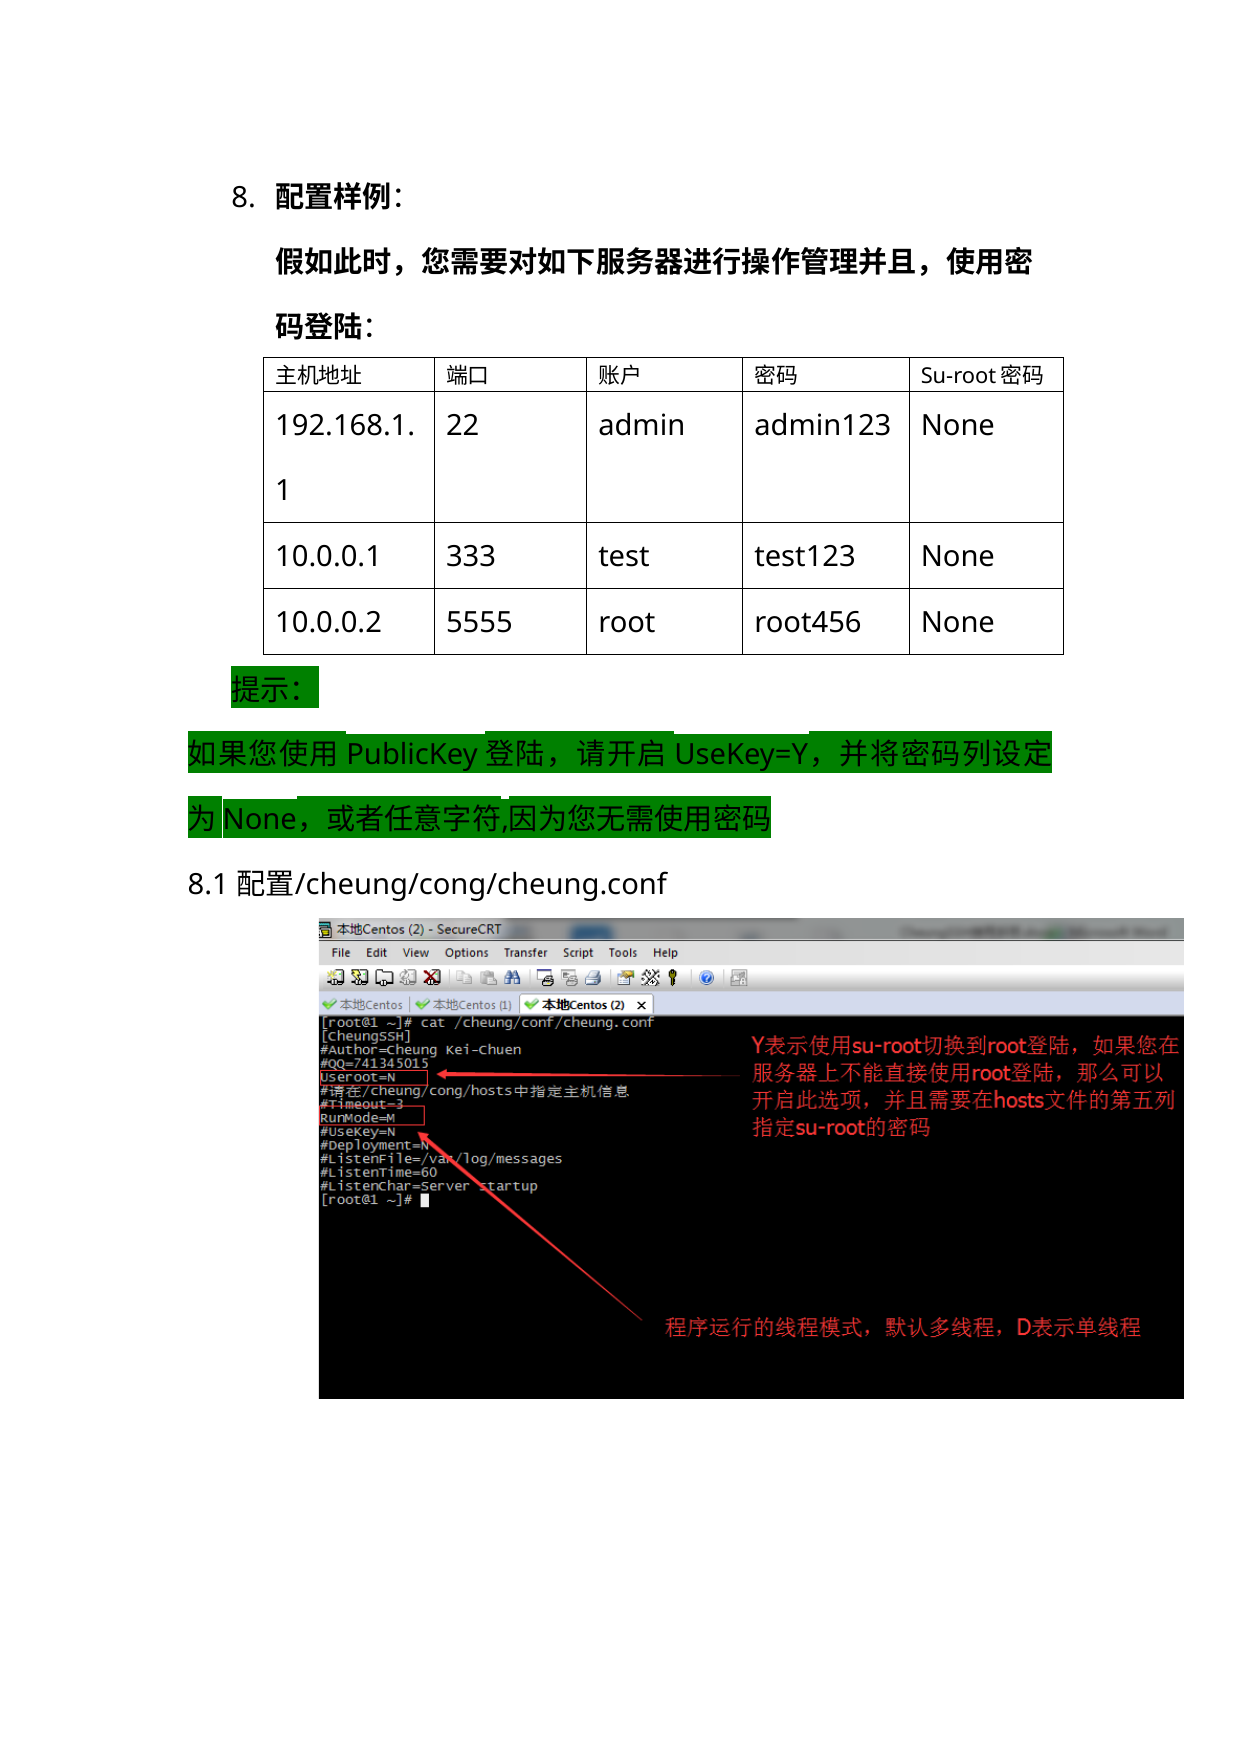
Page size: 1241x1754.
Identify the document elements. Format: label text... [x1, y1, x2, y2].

table_cell 10.0.0.1 [264, 523, 434, 588]
table_cell test123 [743, 523, 909, 588]
table_cell admin123 [743, 392, 909, 522]
table_cell admin [587, 392, 742, 522]
picture [318, 918, 1184, 1399]
table_cell 5555 [435, 589, 586, 654]
table_cell 192.168.1.1 [264, 392, 434, 522]
table_cell None [910, 523, 1063, 588]
table_cell None [910, 392, 1063, 522]
text 如果您使用PublicKey登陆，请开启UseKey=Y，并将密码列设定为None，或者任意字符,因为您无需使用密码 [187, 720, 1053, 850]
table_header 端口 [435, 358, 586, 391]
list 配置样例： [231, 162, 1053, 227]
table_cell root456 [743, 589, 909, 654]
table_cell None [910, 589, 1063, 654]
table_header Su-root密码 [910, 358, 1063, 391]
table_cell 10.0.0.2 [264, 589, 434, 654]
table_cell 22 [435, 392, 586, 522]
text 提示： [187, 655, 1053, 720]
table_header 主机地址 [264, 358, 434, 391]
table_header 账户 [587, 358, 742, 391]
table_cell root [587, 589, 742, 654]
table_header 密码 [743, 358, 909, 391]
table_cell test [587, 523, 742, 588]
list 假如此时，您需要对如下服务器进行操作管理并且，使用密码登陆： [275, 227, 1053, 357]
table_cell 333 [435, 523, 586, 588]
text 8.1 配置/cheung/cong/cheung.conf [187, 850, 1053, 915]
